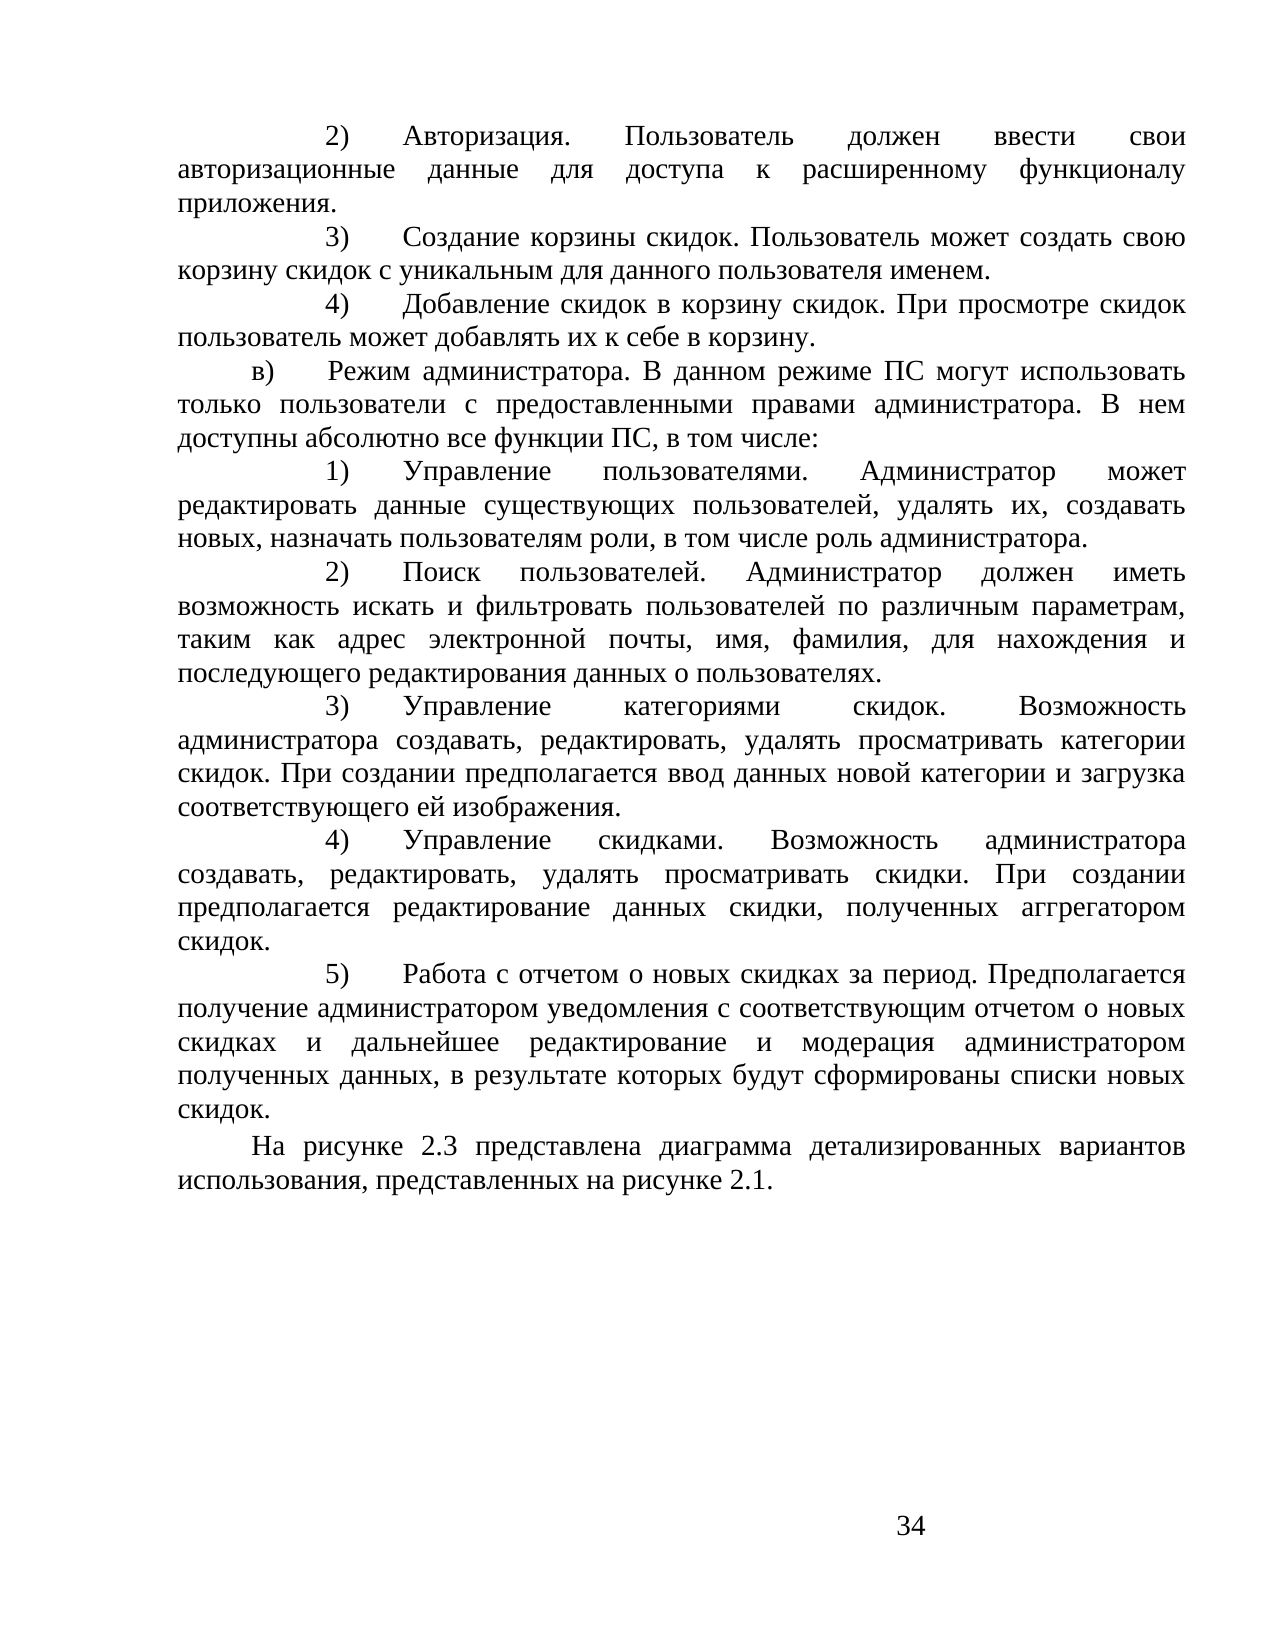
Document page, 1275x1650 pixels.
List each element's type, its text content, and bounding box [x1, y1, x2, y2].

list Поиск пользователей. Администратор должен иметь возможность искать и фильтровать пользователей по различным параметрам, таким как адрес электронной почты, имя, фамилия, для нахождения и последующего редактирования данных о пользователях. [177, 554, 1186, 688]
list Создание корзины скидок. Пользователь может создать свою корзину скидок с уникальным для данного пользователя именем. [177, 219, 1186, 286]
list Авторизация. Пользователь должен ввести свои авторизационные данные для доступа к расширенному функционалу приложения. [177, 118, 1186, 219]
list Режим администратора. В данном режиме ПС могут использовать только пользователи с предоставленными правами администратора. В нем доступны абсолютно все функции ПС, в том числе: [177, 353, 1186, 453]
list Управление скидками. Возможность администратора создавать, редактировать, удалять просматривать скидки. При создании предполагается редактирование данных скидки, полученных аггрегатором скидок. [177, 822, 1186, 957]
text На рисунке 2.3 представлена диаграмма детализированных вариантов использования, представленных на рисунке 2.1. [177, 1128, 1186, 1196]
list Управление категориями скидок. Возможность администратора создавать, редактировать, удалять просматривать категории скидок. При создании предполагается ввод данных новой категории и загрузка соответствующего ей изображения. [177, 688, 1186, 822]
list Добавление скидок в корзину скидок. При просмотре скидок пользователь может добавлять их к себе в корзину. [177, 286, 1186, 353]
list Управление пользователями. Администратор может редактировать данные существующих пользователей, удалять их, создавать новых, назначать пользователям роли, в том числе роль администратора. [177, 453, 1186, 554]
list Работа с отчетом о новых скидках за период. Предполагается получение администратором уведомления с соответствующим отчетом о новых скидках и дальнейшее редактирование и модерация администратором полученных данных, в результате которых будут сформированы списки новых скидок. [177, 957, 1186, 1124]
